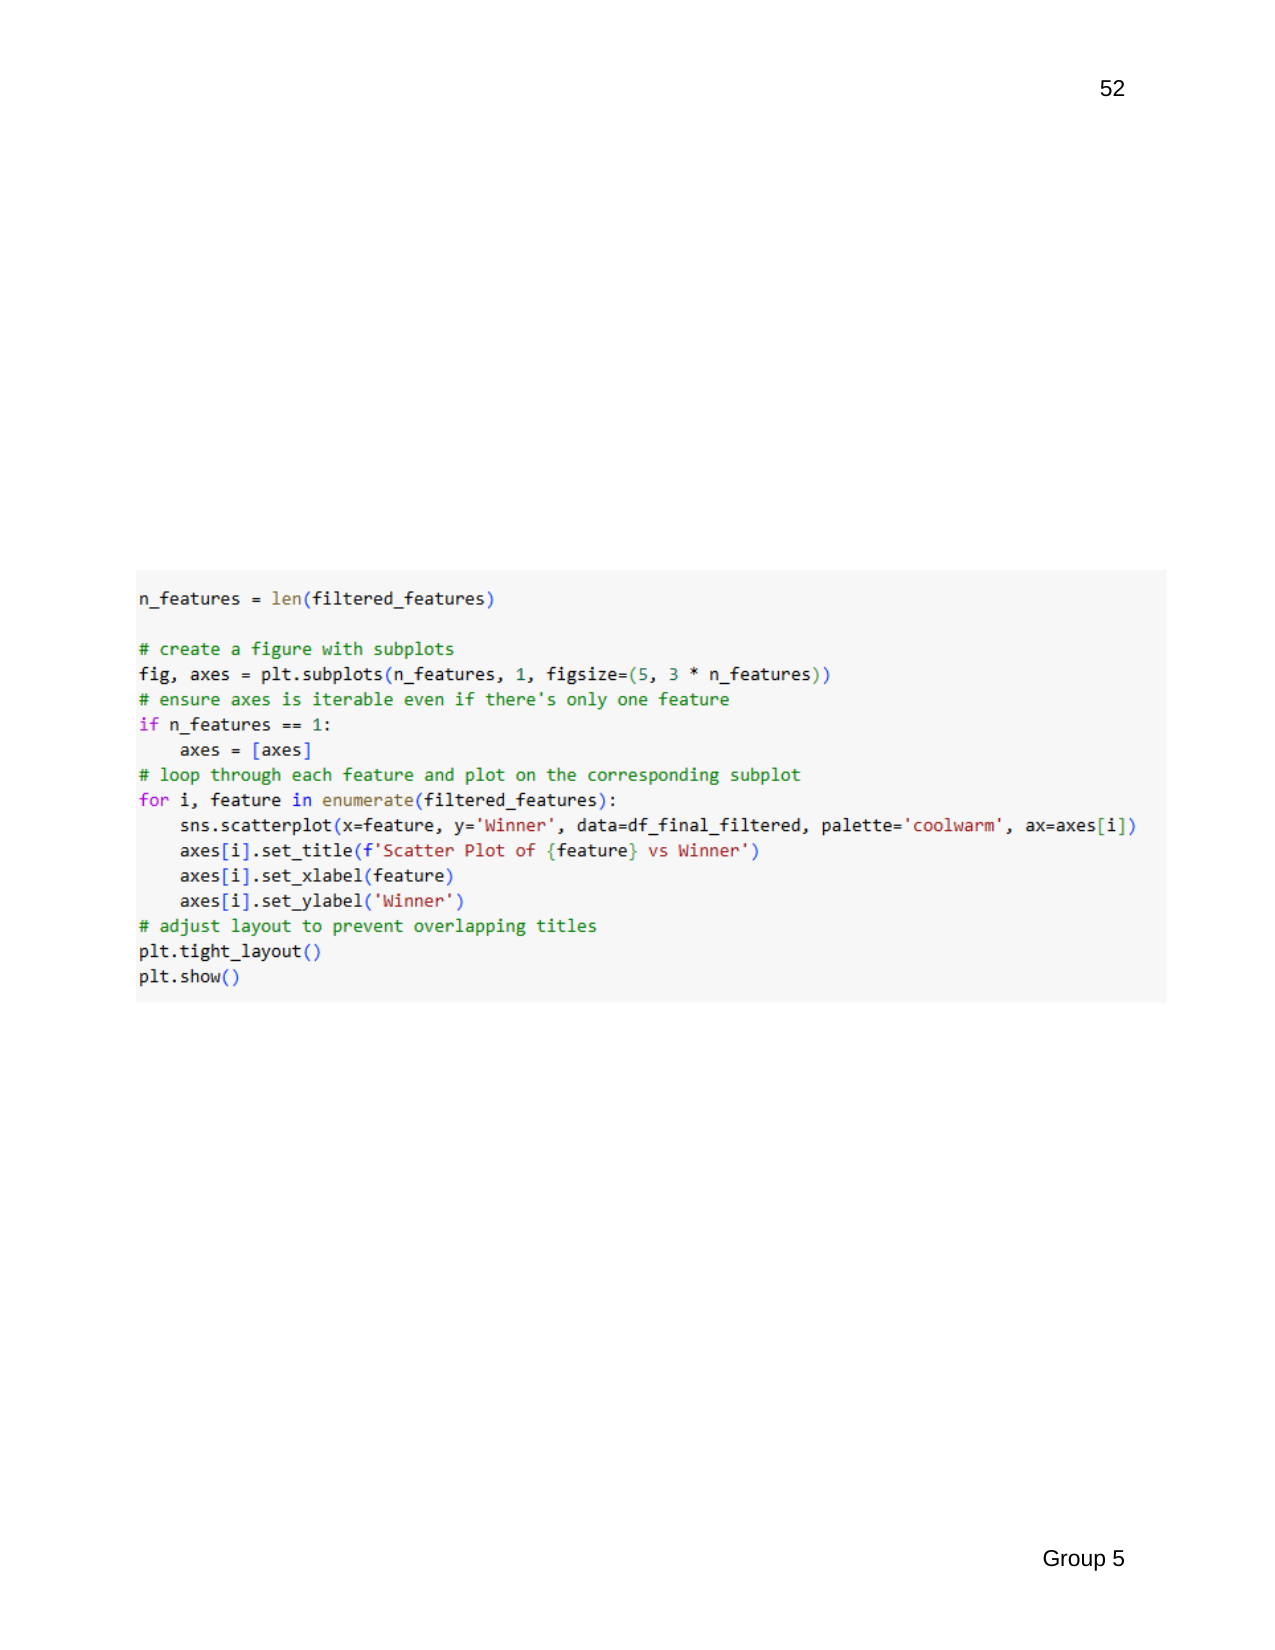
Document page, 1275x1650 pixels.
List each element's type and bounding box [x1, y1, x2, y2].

picture [136, 570, 1167, 1005]
